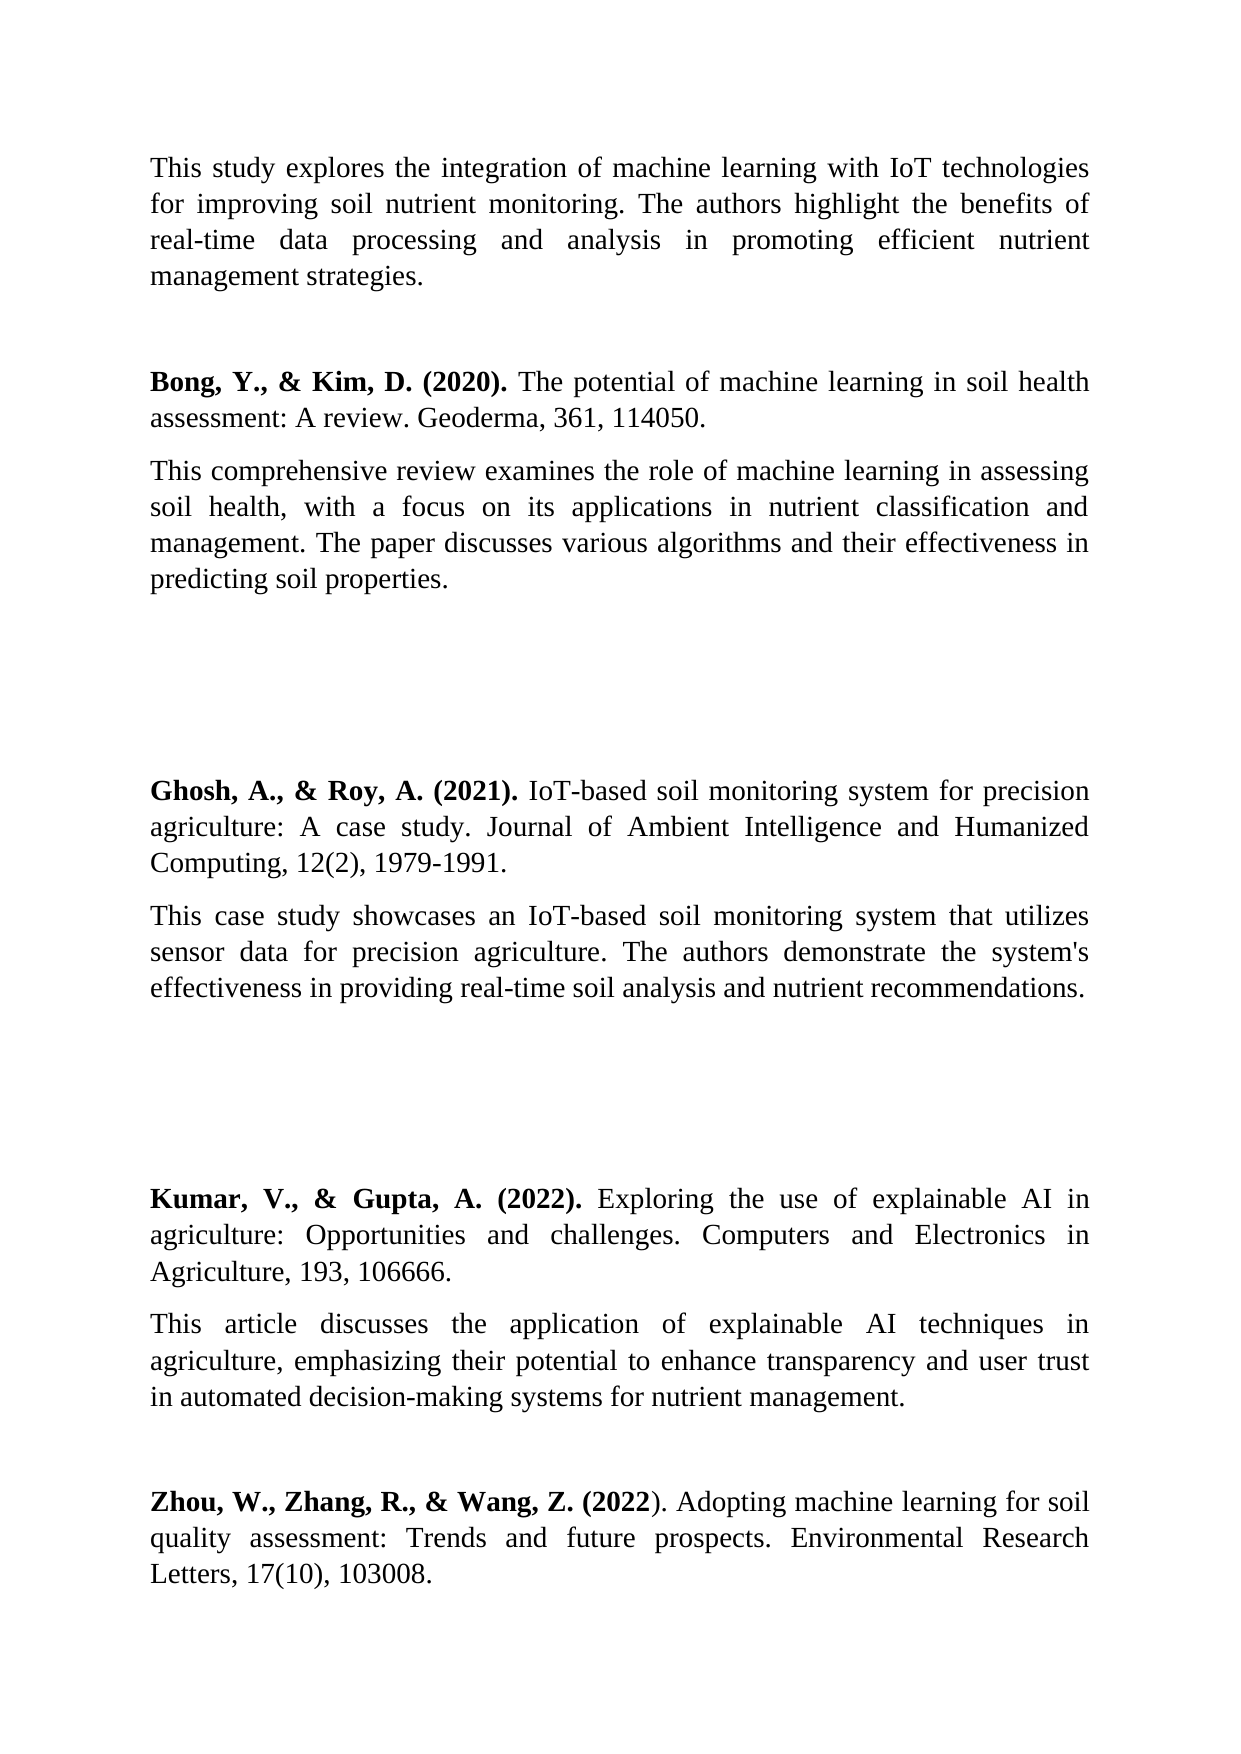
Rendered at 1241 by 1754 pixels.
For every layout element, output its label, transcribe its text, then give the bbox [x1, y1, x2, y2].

text Zhou, W., Zhang, R., & Wang, Z. (2022). Adopting machine learning for soil quality assessment: Trends and future prospects. Environmental Research Letters, 17(10), 103008. [150, 1484, 1090, 1590]
text Kumar, V., & Gupta, A. (2022). Exploring the use of explainable AI in agriculture: Opportunities and challenges. Computers and Electronics in Agriculture, 193, 106666. [150, 1181, 1090, 1287]
text This comprehensive review examines the role of machine learning in assessing soil health, with a focus on its applications in nutrient classification and management. The paper discusses various algorithms and their effectiveness in predicting soil properties. [150, 453, 1090, 595]
text This article discusses the application of explainable AI techniques in agriculture, emphasizing their potential to enhance transparency and user trust in automated decision-making systems for nutrient management. [150, 1306, 1090, 1412]
text Ghosh, A., & Roy, A. (2021). IoT-based soil monitoring system for precision agriculture: A case study. Journal of Ambient Intelligence and Humanized Computing, 12(2), 1979-1991. [150, 773, 1090, 878]
text Bong, Y., & Kim, D. (2020). The potential of machine learning in soil health assessment: A review. Geoderma, 361, 114050. [150, 364, 1090, 434]
text This case study showcases an IoT-based soil monitoring system that utilizes sensor data for precision agriculture. The authors demonstrate the system's effectiveness in providing real-time soil analysis and nutrient recommendations. [150, 898, 1090, 1004]
text This study explores the integration of machine learning with IoT technologies for improving soil nutrient monitoring. The authors highlight the benefits of real-time data processing and analysis in promoting efficient nutrient management strategies. [150, 150, 1090, 292]
